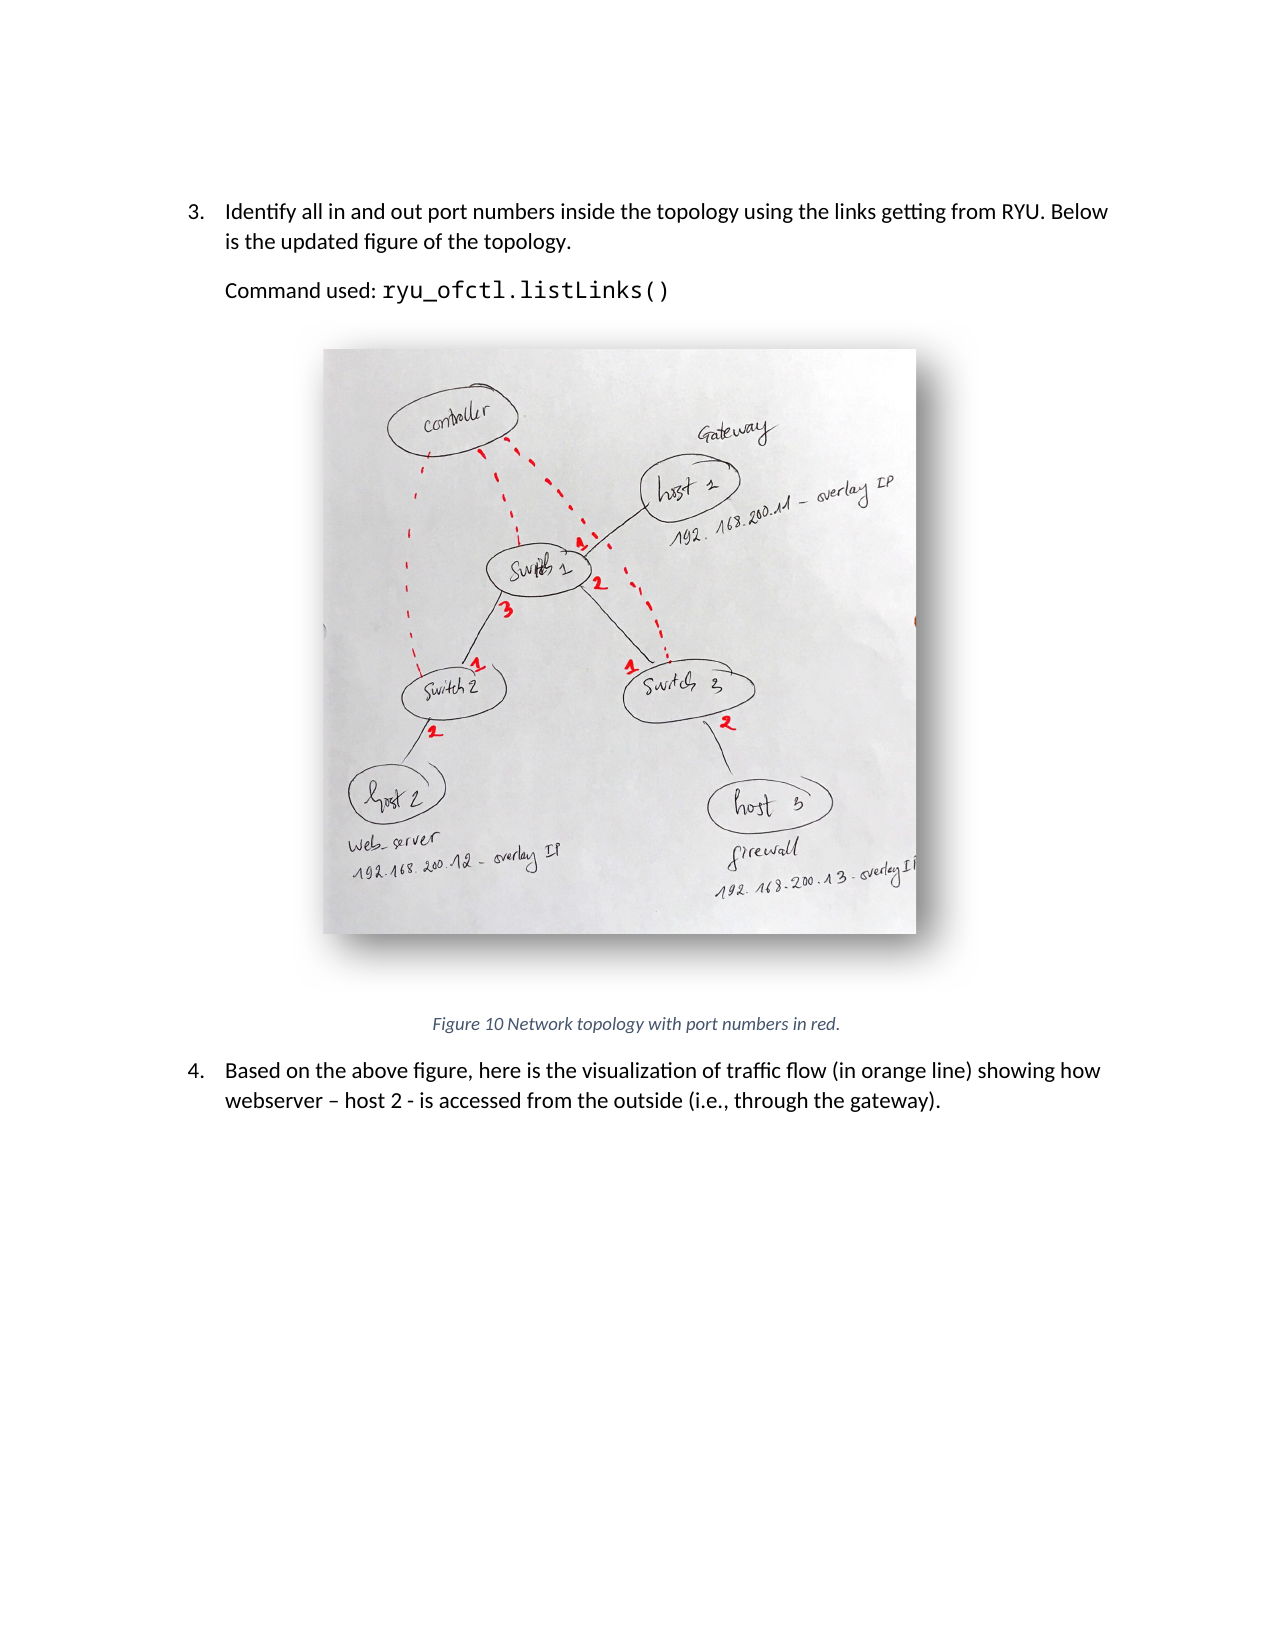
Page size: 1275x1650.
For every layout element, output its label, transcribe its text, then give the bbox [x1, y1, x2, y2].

text Command used: ryu_ofctl.listLinks() [225, 274, 1125, 305]
picture [323, 349, 917, 934]
list Identify all in and out port numbers inside the topology using the links getting from RYU. Below is the updated figure of the topology. [187, 197, 1125, 255]
list Based on the above figure, here is the visualization of traffic flow (in orange line) showing how webserver – host 2 - is accessed from the outside (i.e., through the gateway). [187, 1056, 1125, 1114]
text Figure 10 Network topology with port numbers in red. [150, 1012, 1125, 1035]
